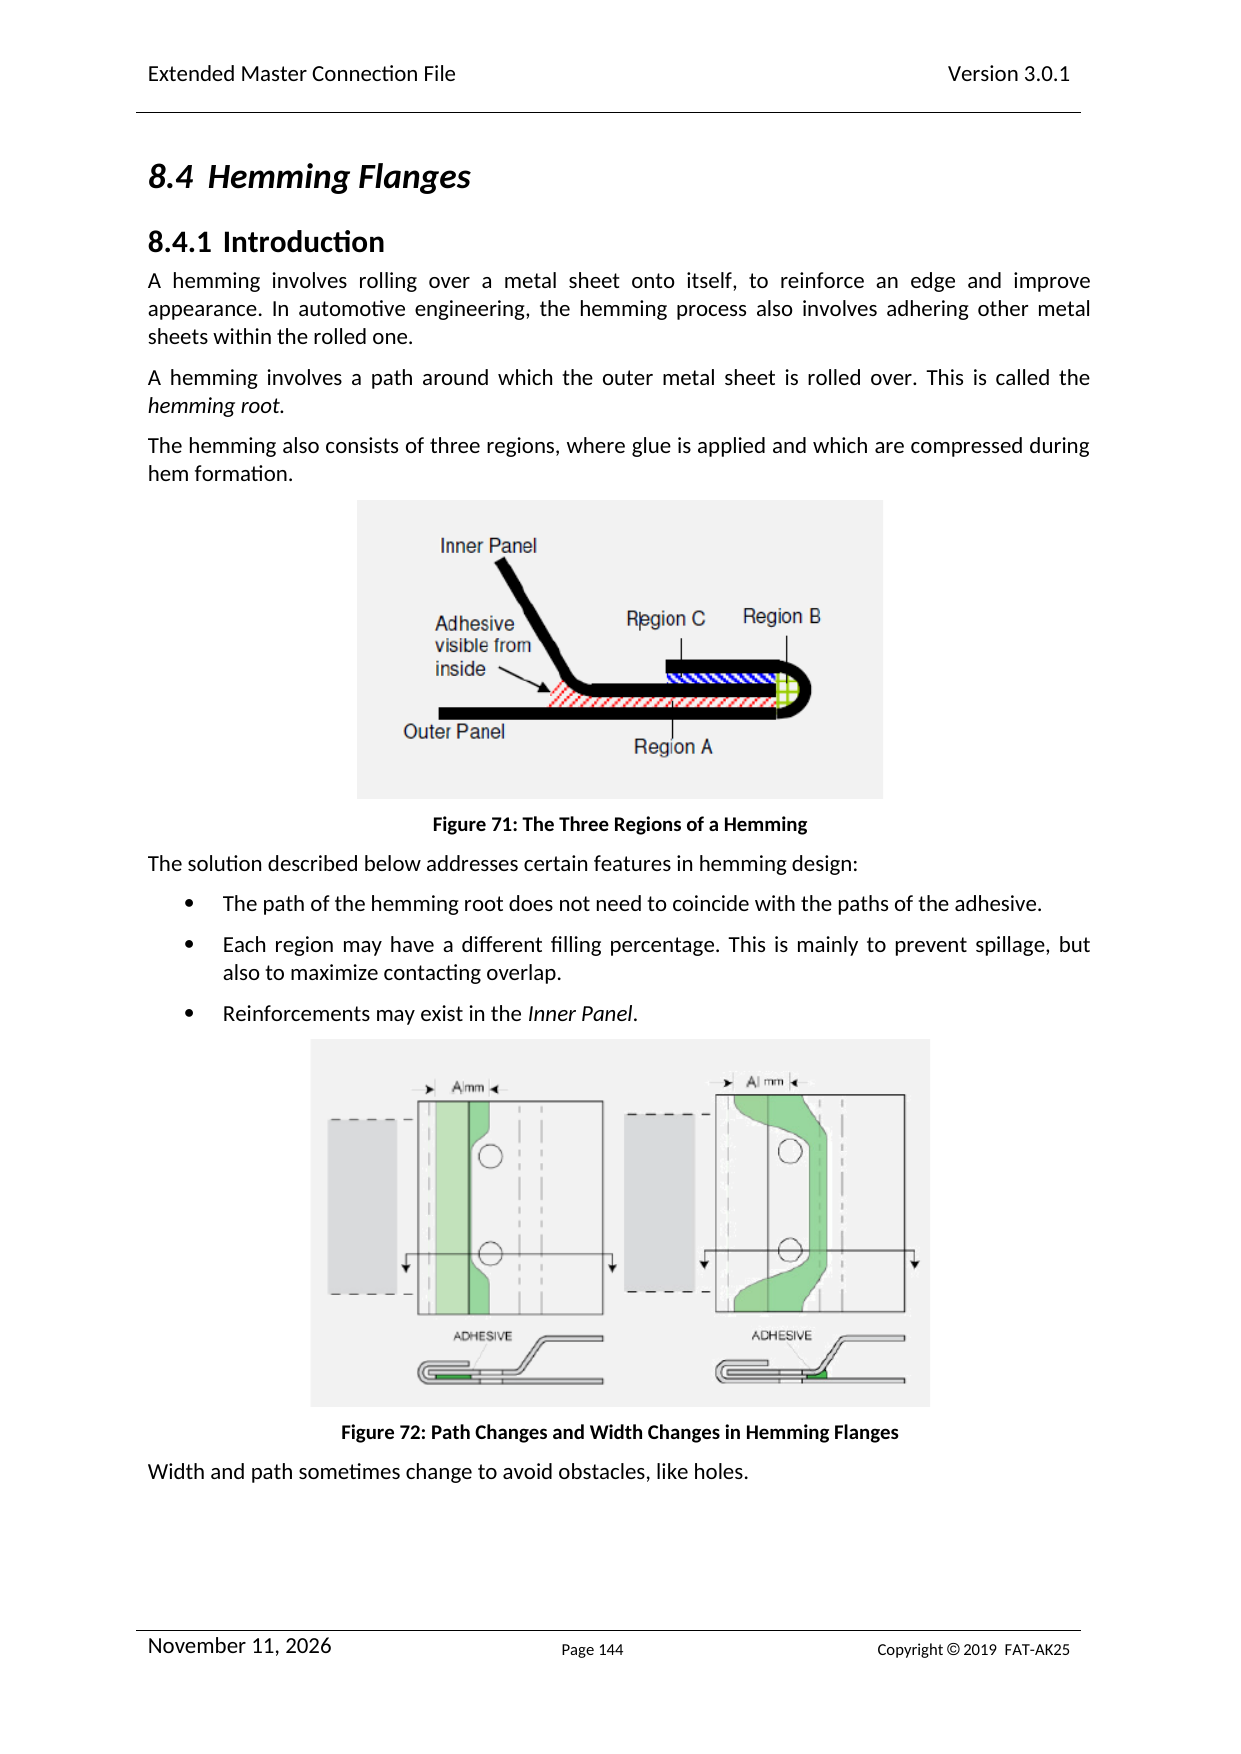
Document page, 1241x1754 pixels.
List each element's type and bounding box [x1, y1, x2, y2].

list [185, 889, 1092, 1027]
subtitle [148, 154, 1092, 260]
picture [310, 1039, 931, 1407]
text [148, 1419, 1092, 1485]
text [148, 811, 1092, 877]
picture [357, 500, 884, 799]
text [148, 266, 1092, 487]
